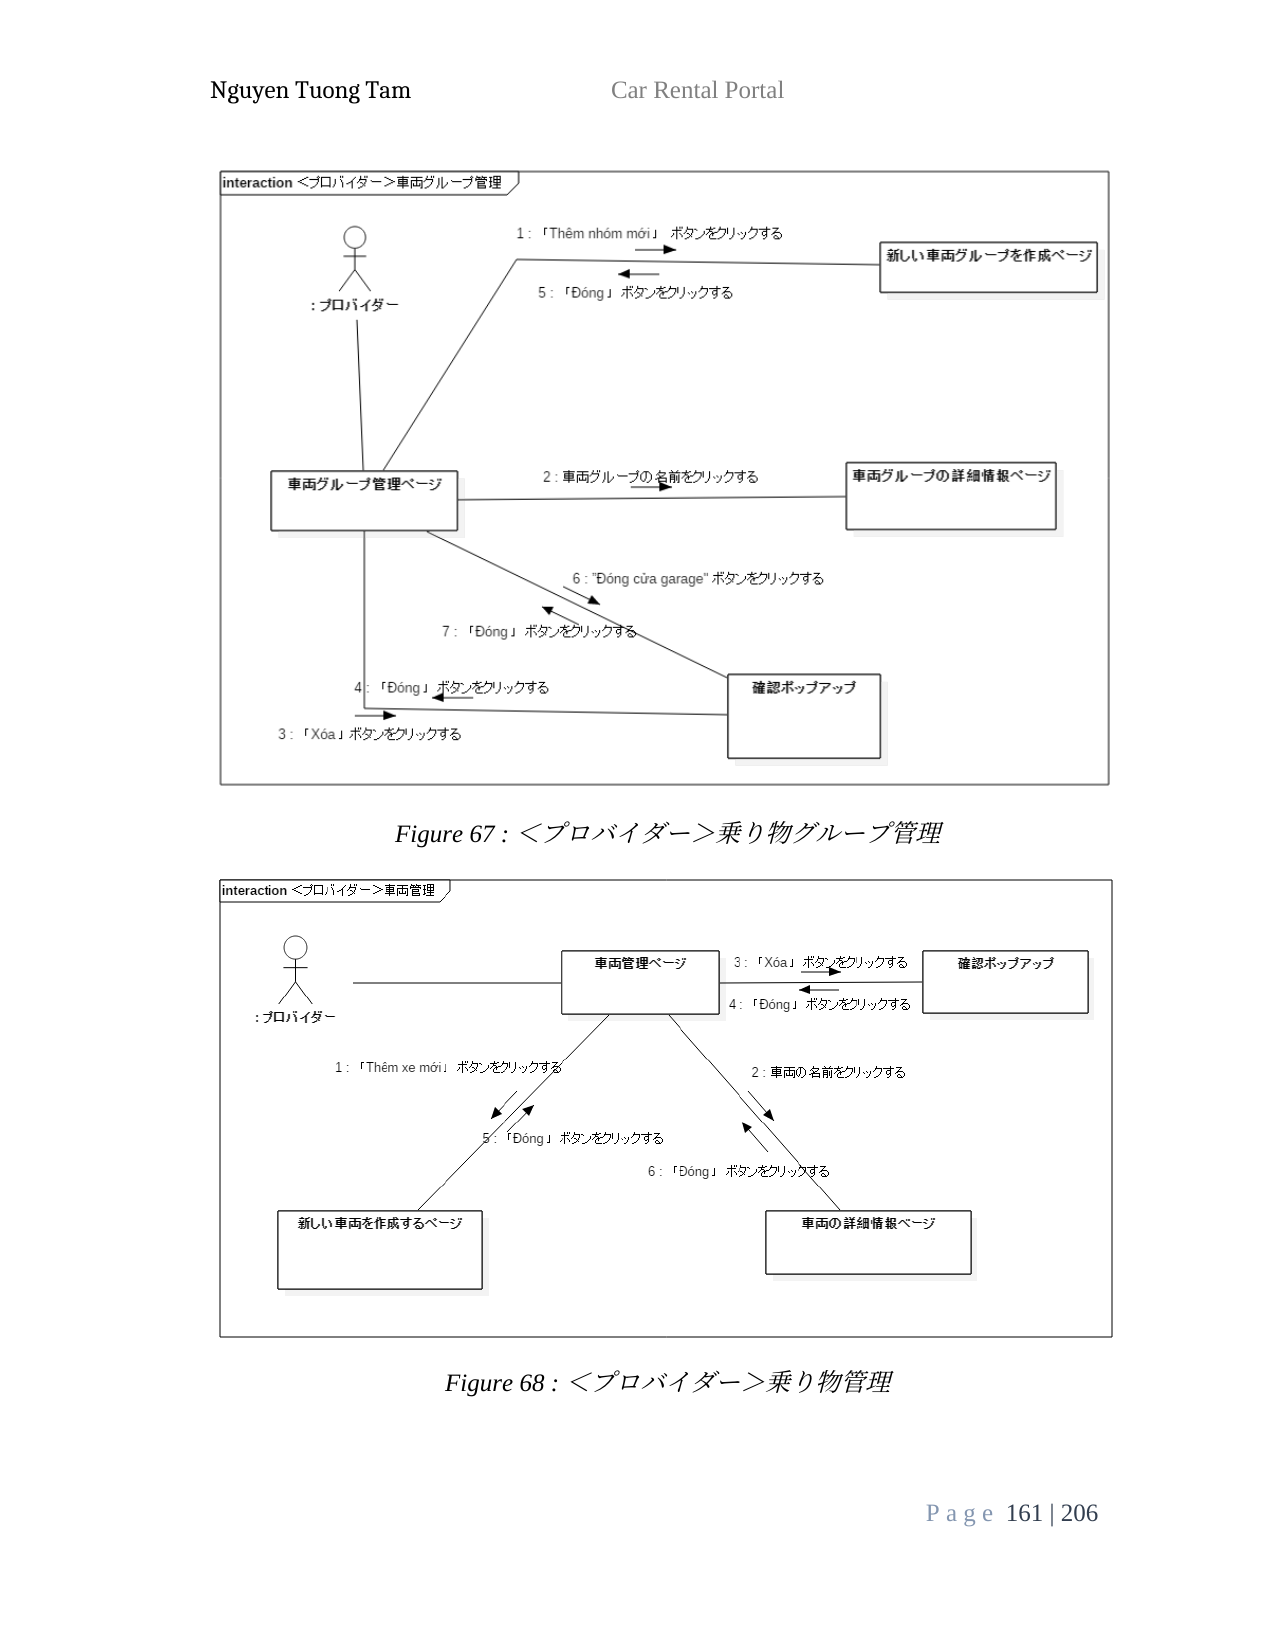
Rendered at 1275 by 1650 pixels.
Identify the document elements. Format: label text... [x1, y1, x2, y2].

text Figure 67 : ＜プロバイダー＞乗り物グループ管理 [210, 814, 1125, 850]
picture [210, 871, 1150, 1344]
text Figure 68 : ＜プロバイダー＞乗り物管理 [210, 1363, 1125, 1398]
picture [210, 162, 1151, 796]
